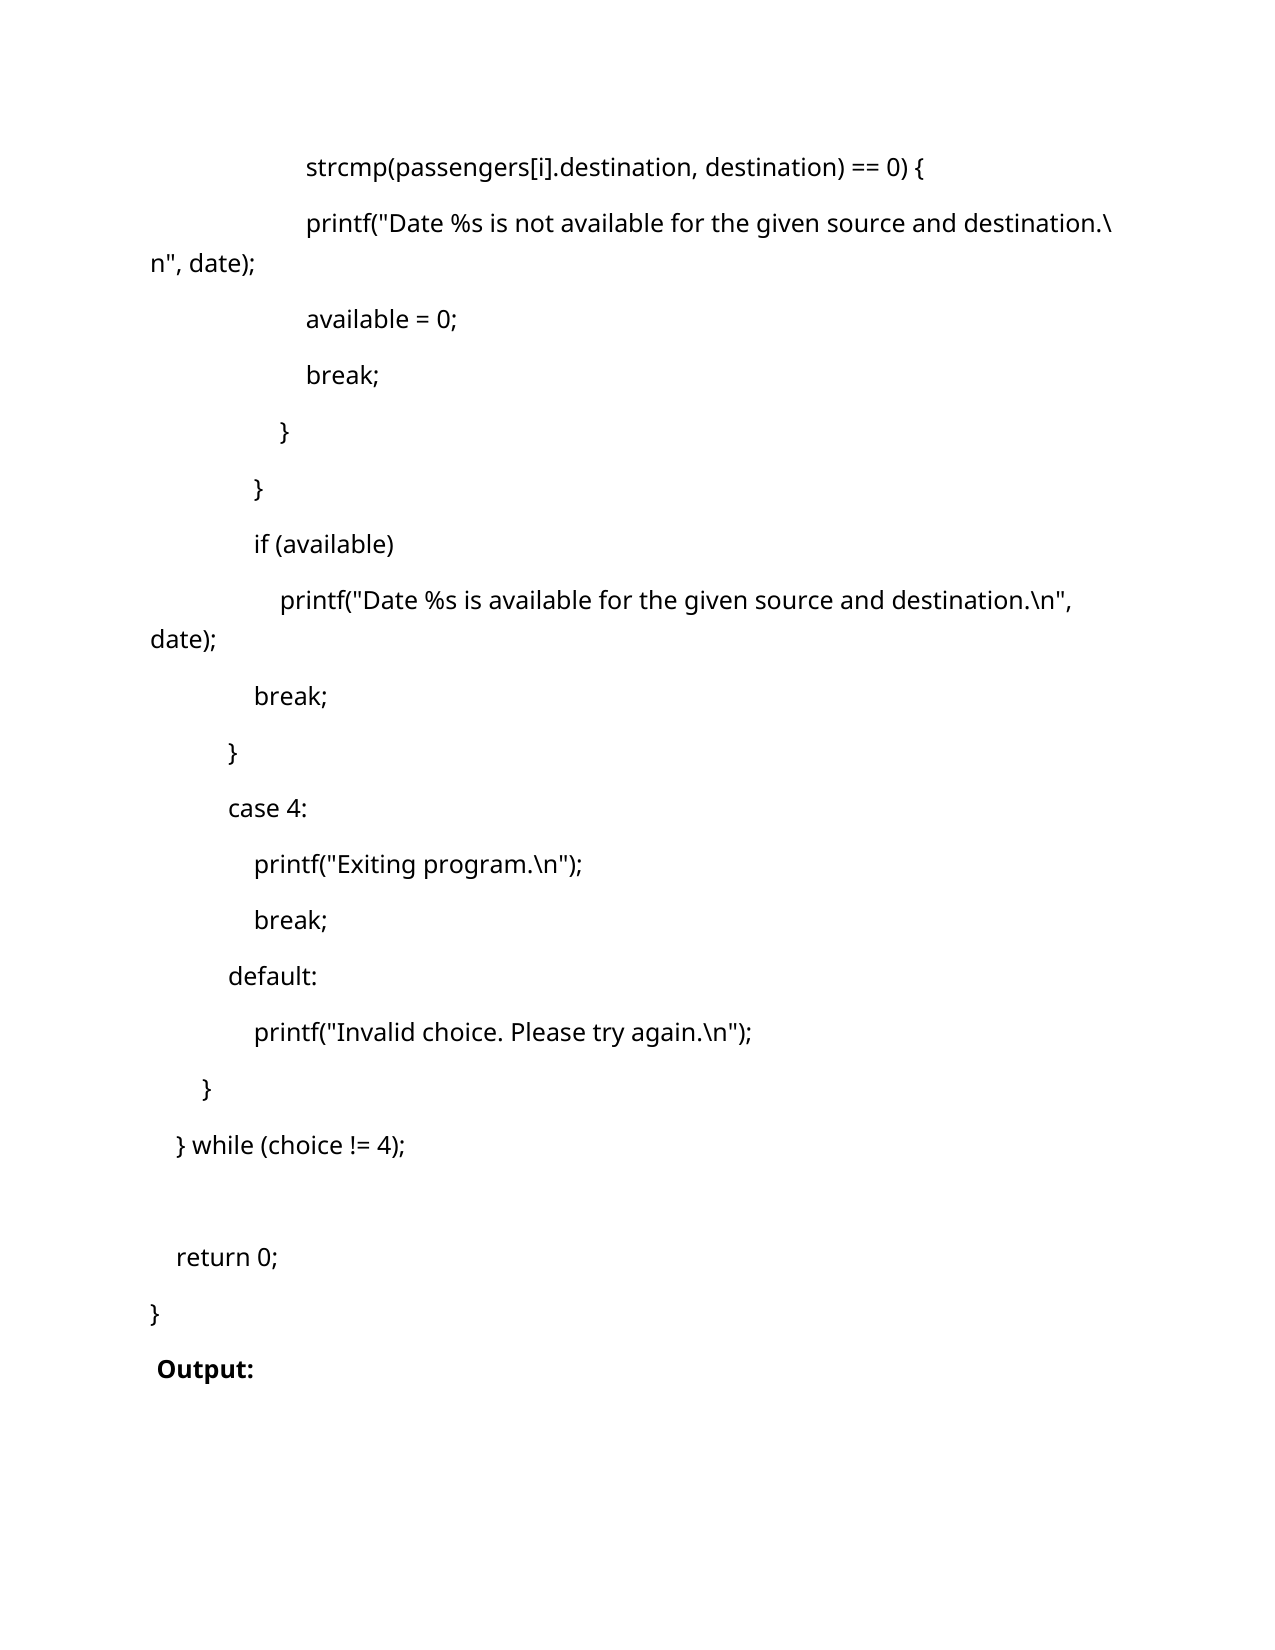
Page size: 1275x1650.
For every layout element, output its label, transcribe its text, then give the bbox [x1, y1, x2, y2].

text strcmp(passengers[i].destination, destination) == 0) { [150, 150, 1125, 184]
text break; [150, 903, 1125, 937]
text printf("Date %s is available for the given source and destination.\n", date); [150, 582, 1125, 656]
text } [150, 470, 1125, 504]
text } [150, 734, 1125, 768]
text default: [150, 959, 1125, 993]
text break; [150, 358, 1125, 392]
text return 0; [150, 1239, 1125, 1274]
text } [150, 414, 1125, 448]
text printf("Exiting program.\n"); [150, 847, 1125, 881]
text } while (choice != 4); [150, 1127, 1125, 1161]
text case 4: [150, 790, 1125, 824]
text if (available) [150, 526, 1125, 560]
text printf("Invalid choice. Please try again.\n"); [150, 1015, 1125, 1049]
text } [150, 1296, 1125, 1330]
text break; [150, 678, 1125, 712]
text } [150, 1071, 1125, 1105]
text Output: [150, 1352, 1125, 1386]
text printf("Date %s is not available for the given source and destination.\n", date); [150, 206, 1125, 280]
text available = 0; [150, 302, 1125, 336]
